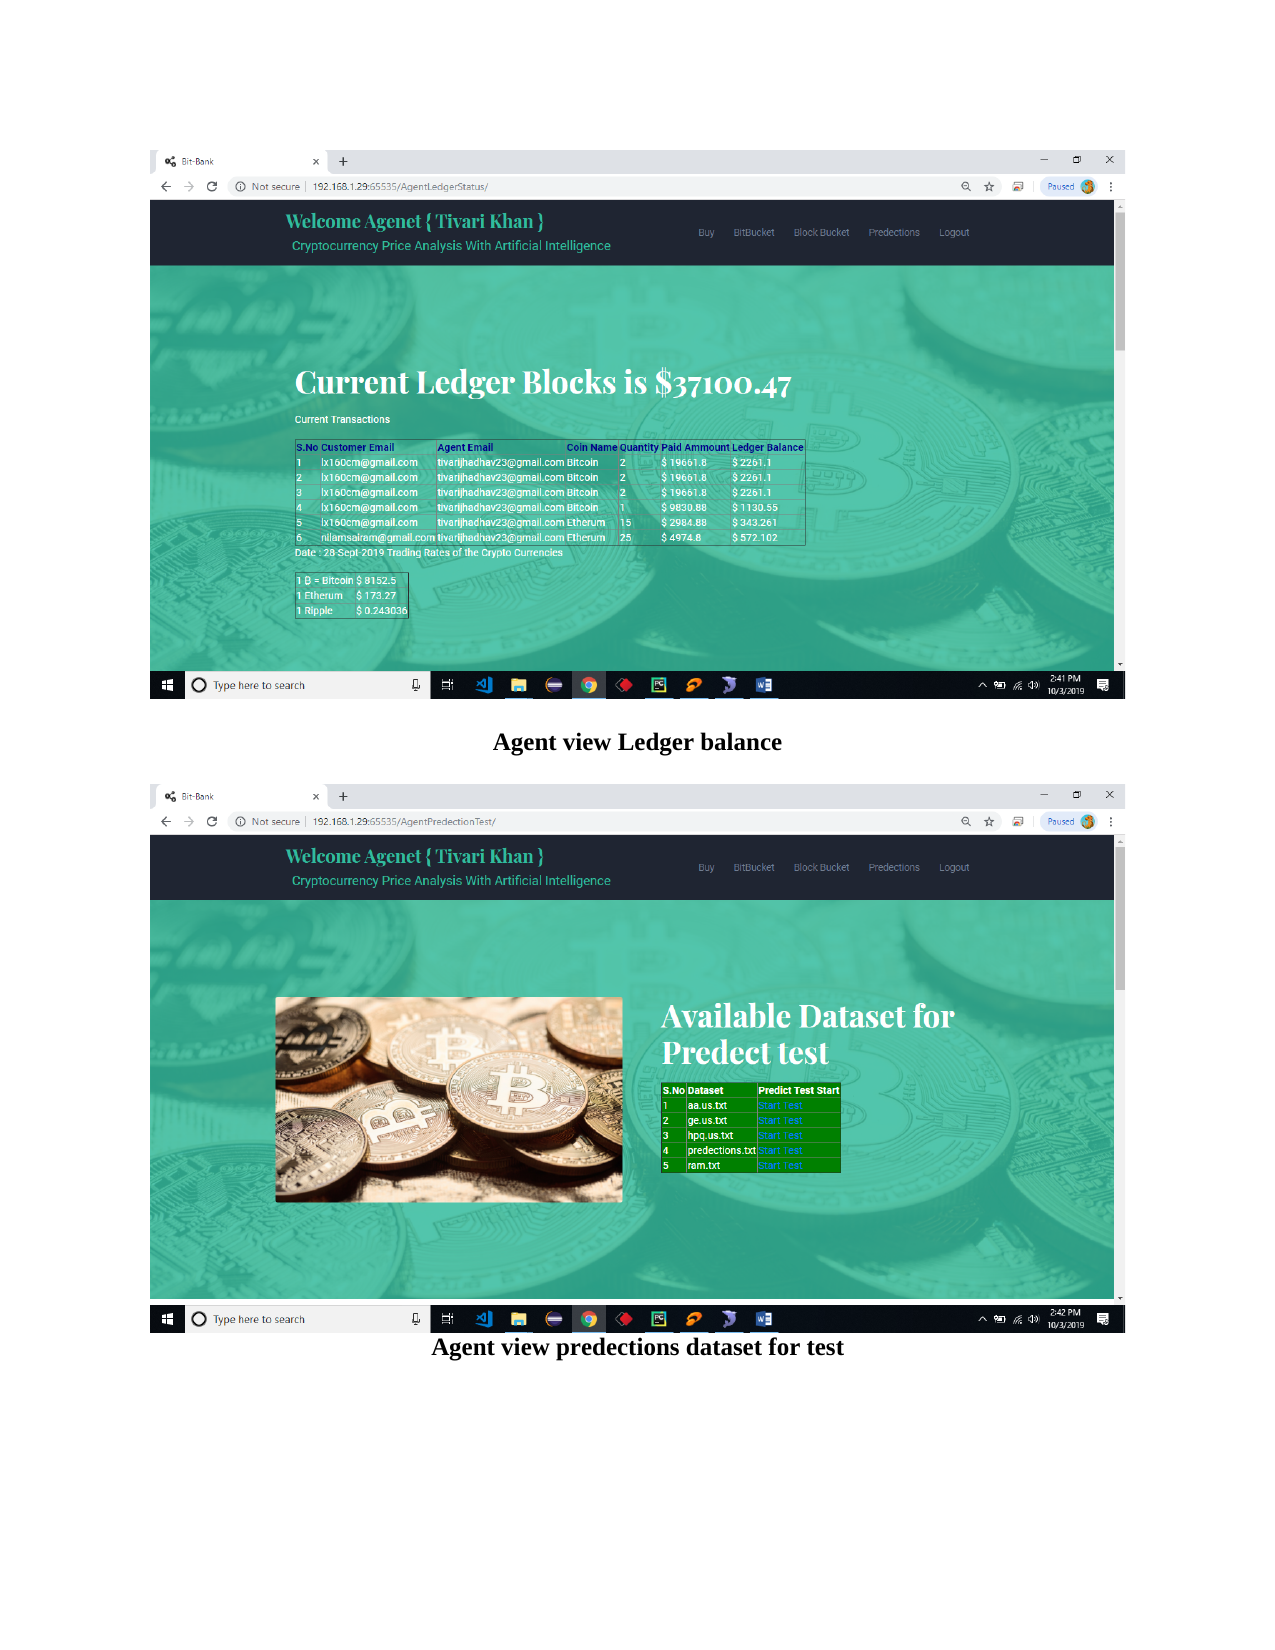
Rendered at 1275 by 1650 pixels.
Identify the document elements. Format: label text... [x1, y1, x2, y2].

picture [150, 784, 1125, 1333]
picture [150, 150, 1125, 699]
text Agent view predections dataset for test [150, 1333, 1125, 1361]
text Agent view Ledger balance [150, 727, 1125, 756]
